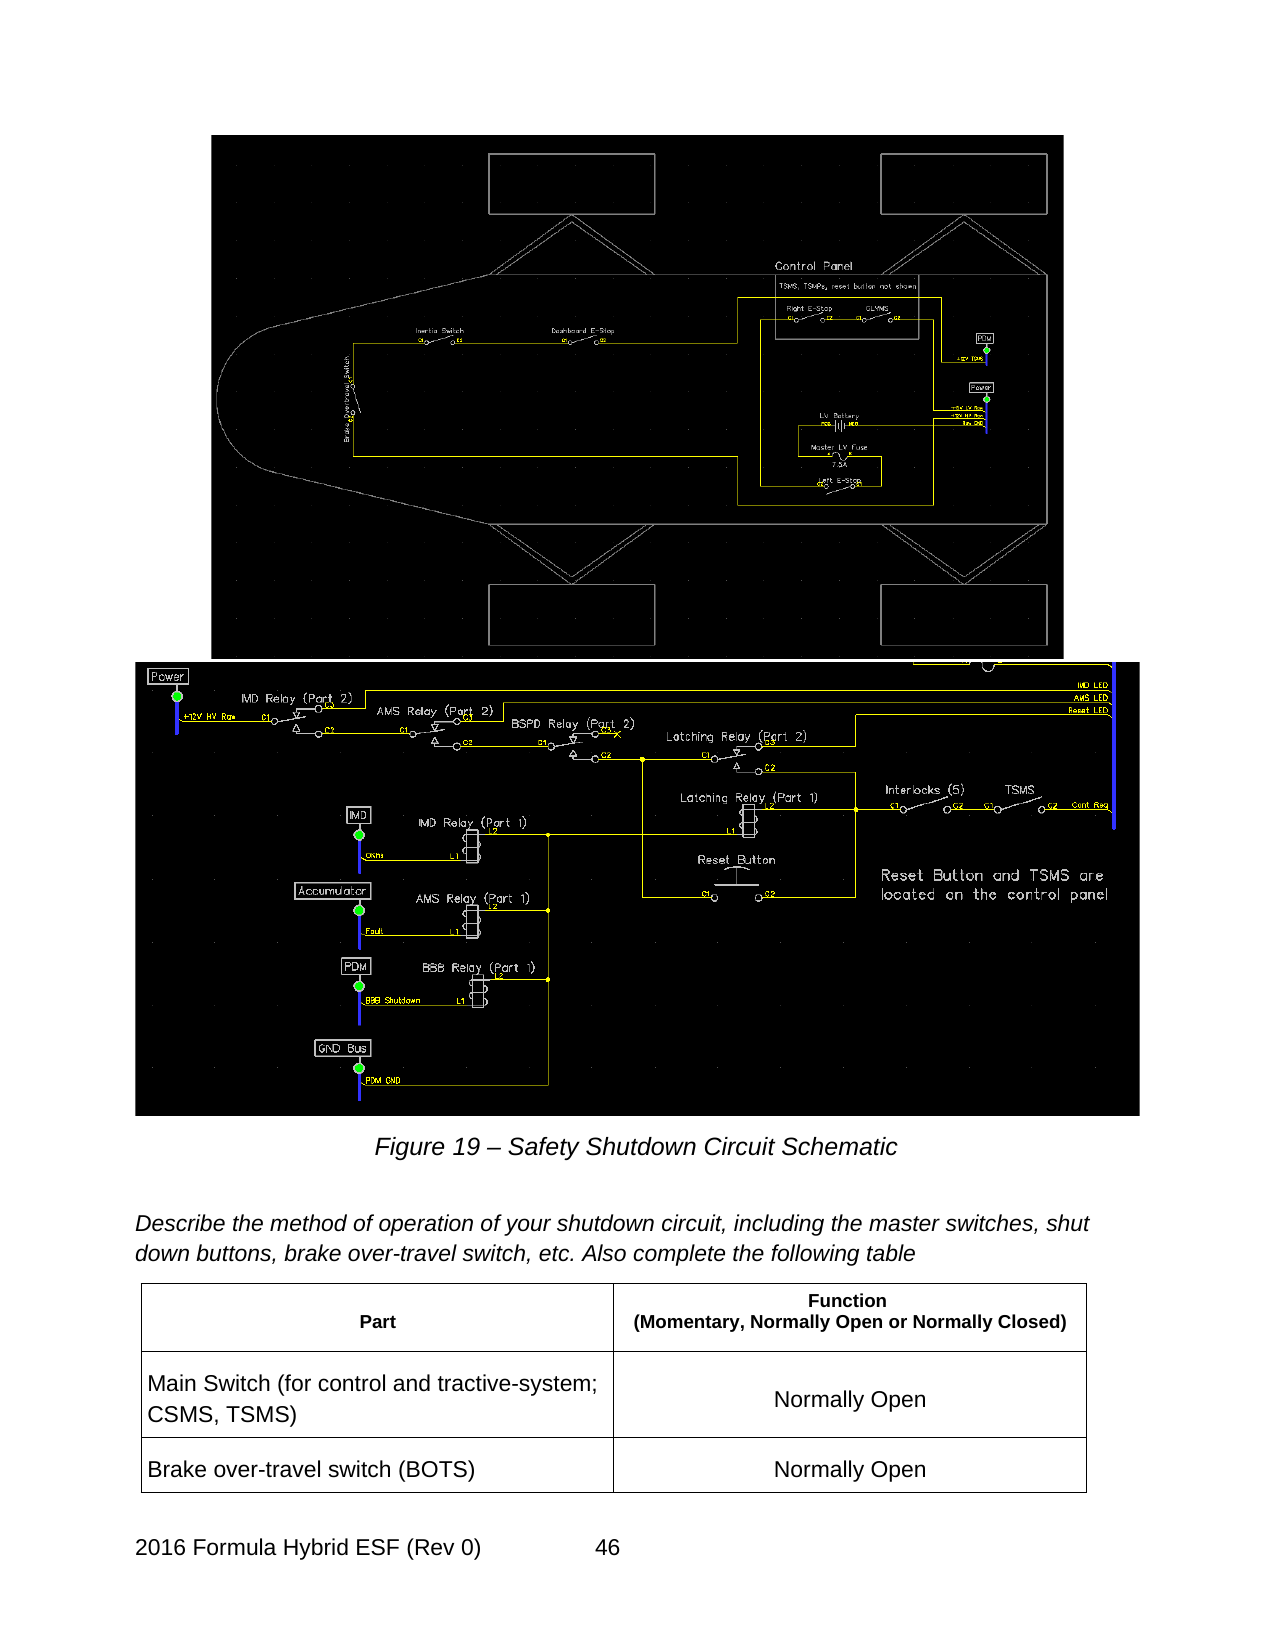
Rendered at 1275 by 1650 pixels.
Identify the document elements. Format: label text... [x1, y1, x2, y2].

table_cell Brake over-travel switch (BOTS) [142, 1438, 613, 1492]
table_header Part [142, 1284, 613, 1351]
table_cell Normally Open [614, 1438, 1086, 1492]
table_cell Normally Open [614, 1352, 1086, 1437]
picture [135, 662, 1140, 1116]
text Figure 19 – Safety Shutdown Circuit Schematic [135, 1132, 1140, 1160]
text Describe the method of operation of your shutdown circuit, including the master switches, shut down buttons, brake over-travel switch, etc. Also complete the following table [135, 1210, 1140, 1267]
picture [211, 135, 1064, 659]
table_cell Main Switch (for control and tractive-system; CSMS, TSMS) [142, 1352, 613, 1437]
table_header Function (Momentary, Normally Open or Normally Closed) [614, 1284, 1086, 1351]
